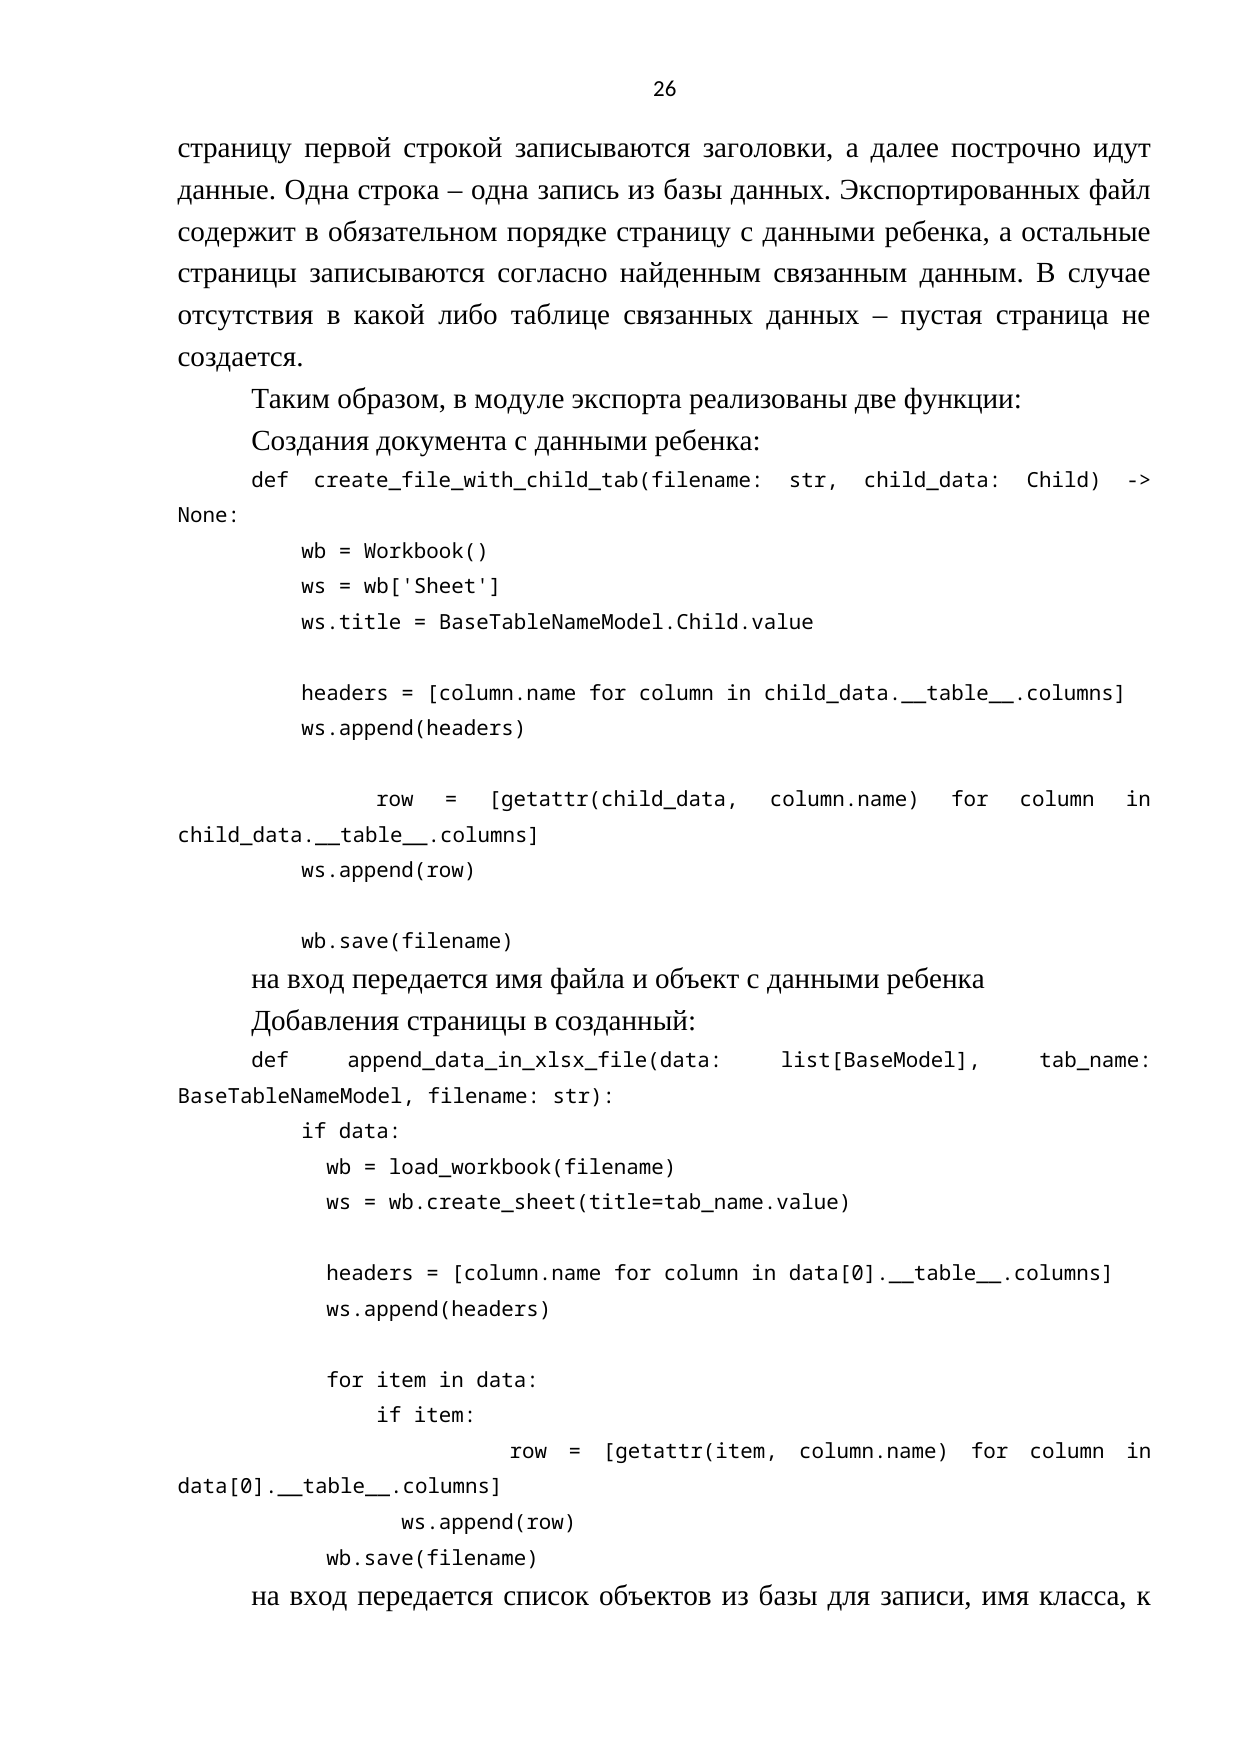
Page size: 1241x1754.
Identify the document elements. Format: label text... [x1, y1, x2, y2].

text ws.append(row) [177, 1507, 1152, 1536]
text def create_file_with_child_tab(filename: str, child_data: Child) -> None: [177, 465, 1152, 529]
text wb.save(filename) [177, 926, 1152, 954]
text ws.append(row) [177, 856, 1152, 884]
text wb = Workbook() [177, 536, 1152, 564]
text ws.title = BaseTableNameModel.Child.value [177, 607, 1152, 635]
text headers = [column.name for column in child_data.__table__.columns] [177, 678, 1152, 706]
text headers = [column.name for column in data[0].__table__.columns] [177, 1258, 1152, 1287]
text if item: [177, 1401, 1152, 1429]
text Создания документа с данными ребенка: [177, 423, 1152, 457]
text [177, 1578, 1152, 1612]
text ws = wb['Sheet'] [177, 571, 1152, 600]
text for item in data: [177, 1365, 1152, 1393]
text ws.append(headers) [177, 713, 1152, 742]
text wb.save(filename) [177, 1543, 1152, 1571]
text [177, 130, 1152, 373]
text Таким образом, в модуле экспорта реализованы две функции: [177, 381, 1152, 415]
text if data: [177, 1116, 1152, 1145]
text Добавления страницы в созданный: [177, 1003, 1152, 1037]
text def append_data_in_xlsx_file(data: list[BaseModel], tab_name: BaseTableNameModel, filename: str): [177, 1045, 1152, 1109]
text ws = wb.create_sheet(title=tab_name.value) [177, 1187, 1152, 1216]
text ws.append(headers) [177, 1294, 1152, 1322]
text row = [getattr(child_data, column.name) for column in child_data.__table__.columns] [177, 784, 1152, 848]
text row = [getattr(item, column.name) for column in data[0].__table__.columns] [177, 1436, 1152, 1500]
text на вход передается имя файла и объект с данными ребенка [177, 962, 1152, 995]
text wb = load_workbook(filename) [177, 1152, 1152, 1180]
